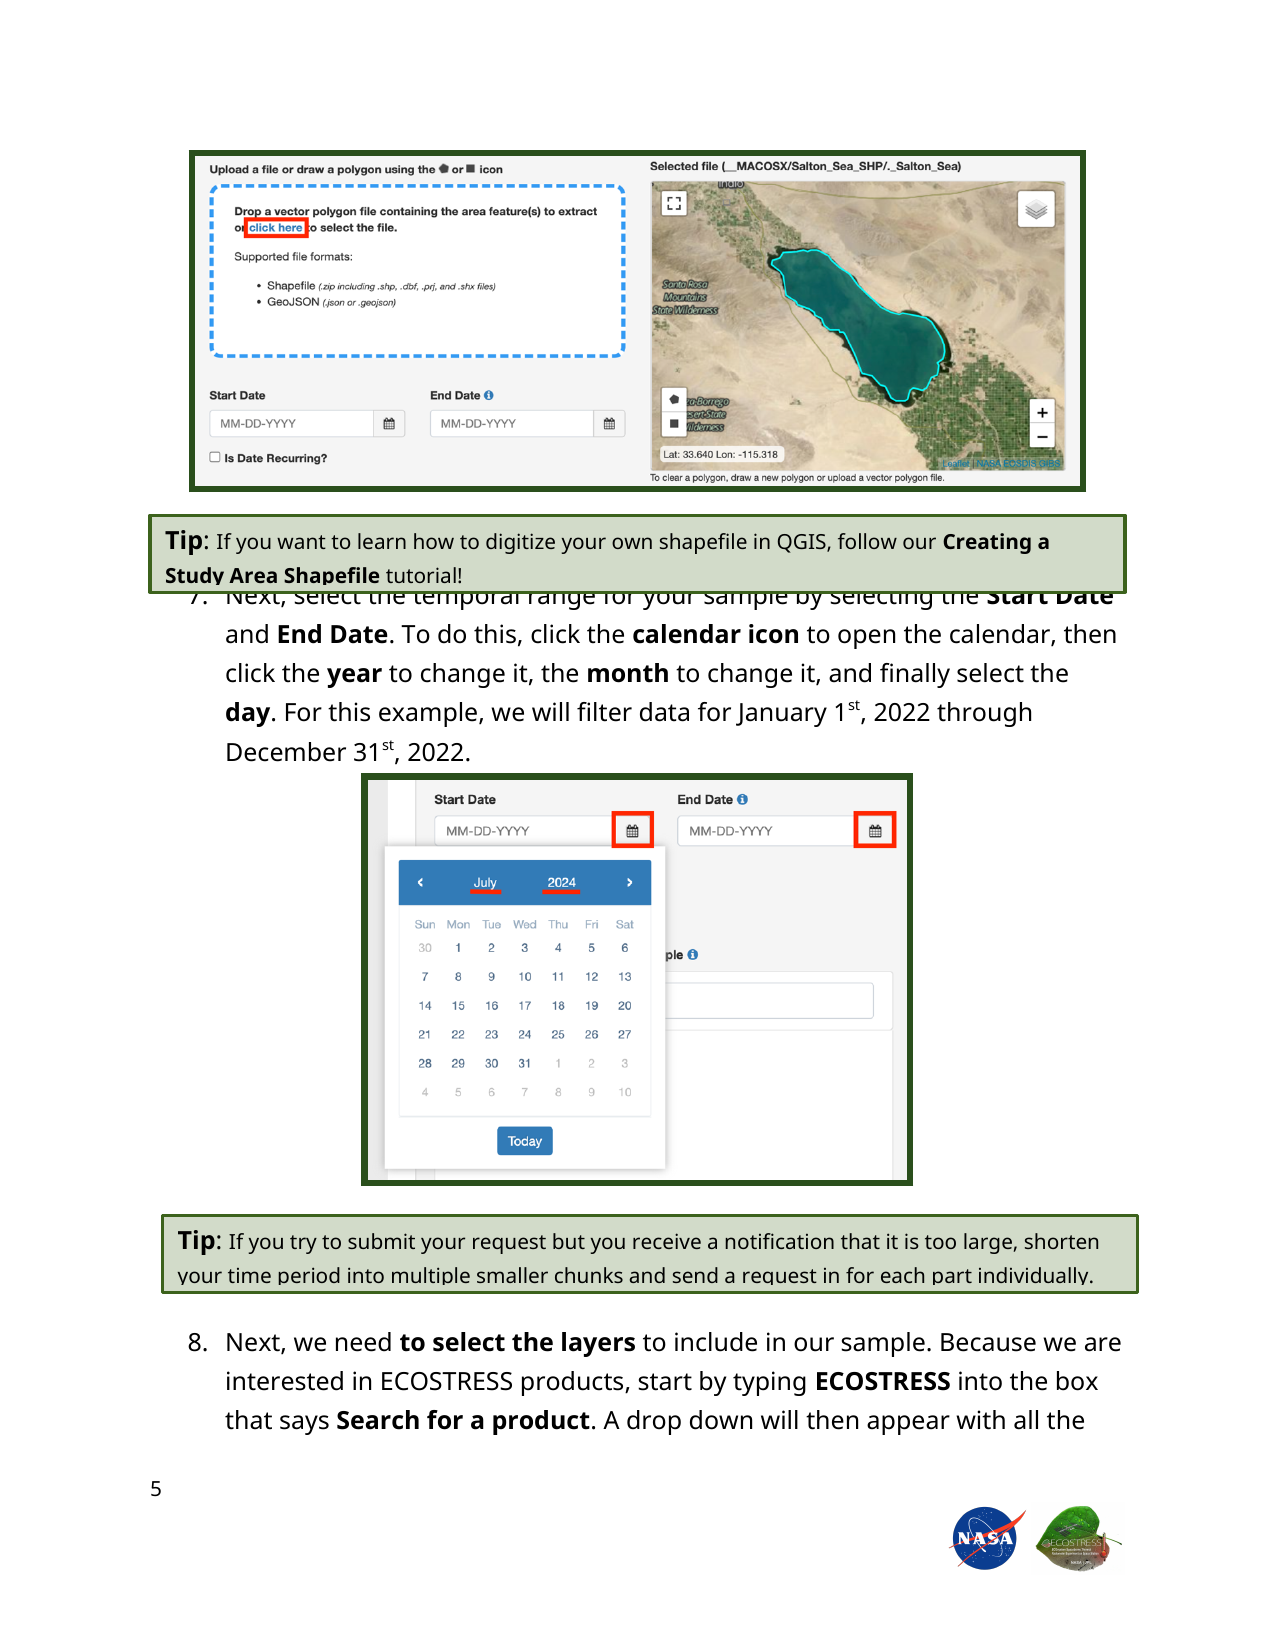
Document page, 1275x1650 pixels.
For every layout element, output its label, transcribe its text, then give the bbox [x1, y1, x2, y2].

list Next, select the temporal range for your sample by selecting the Start Date and End Date. To do this, click the calendar icon to open the calendar, then click the year to change it, the month to change it, and finally select the day. For this example, we will filter data for January 1st, 2022 through December 31st, 2022. [187, 594, 1125, 768]
picture [368, 780, 907, 1180]
picture [946, 1502, 1125, 1575]
picture [195, 156, 1080, 486]
